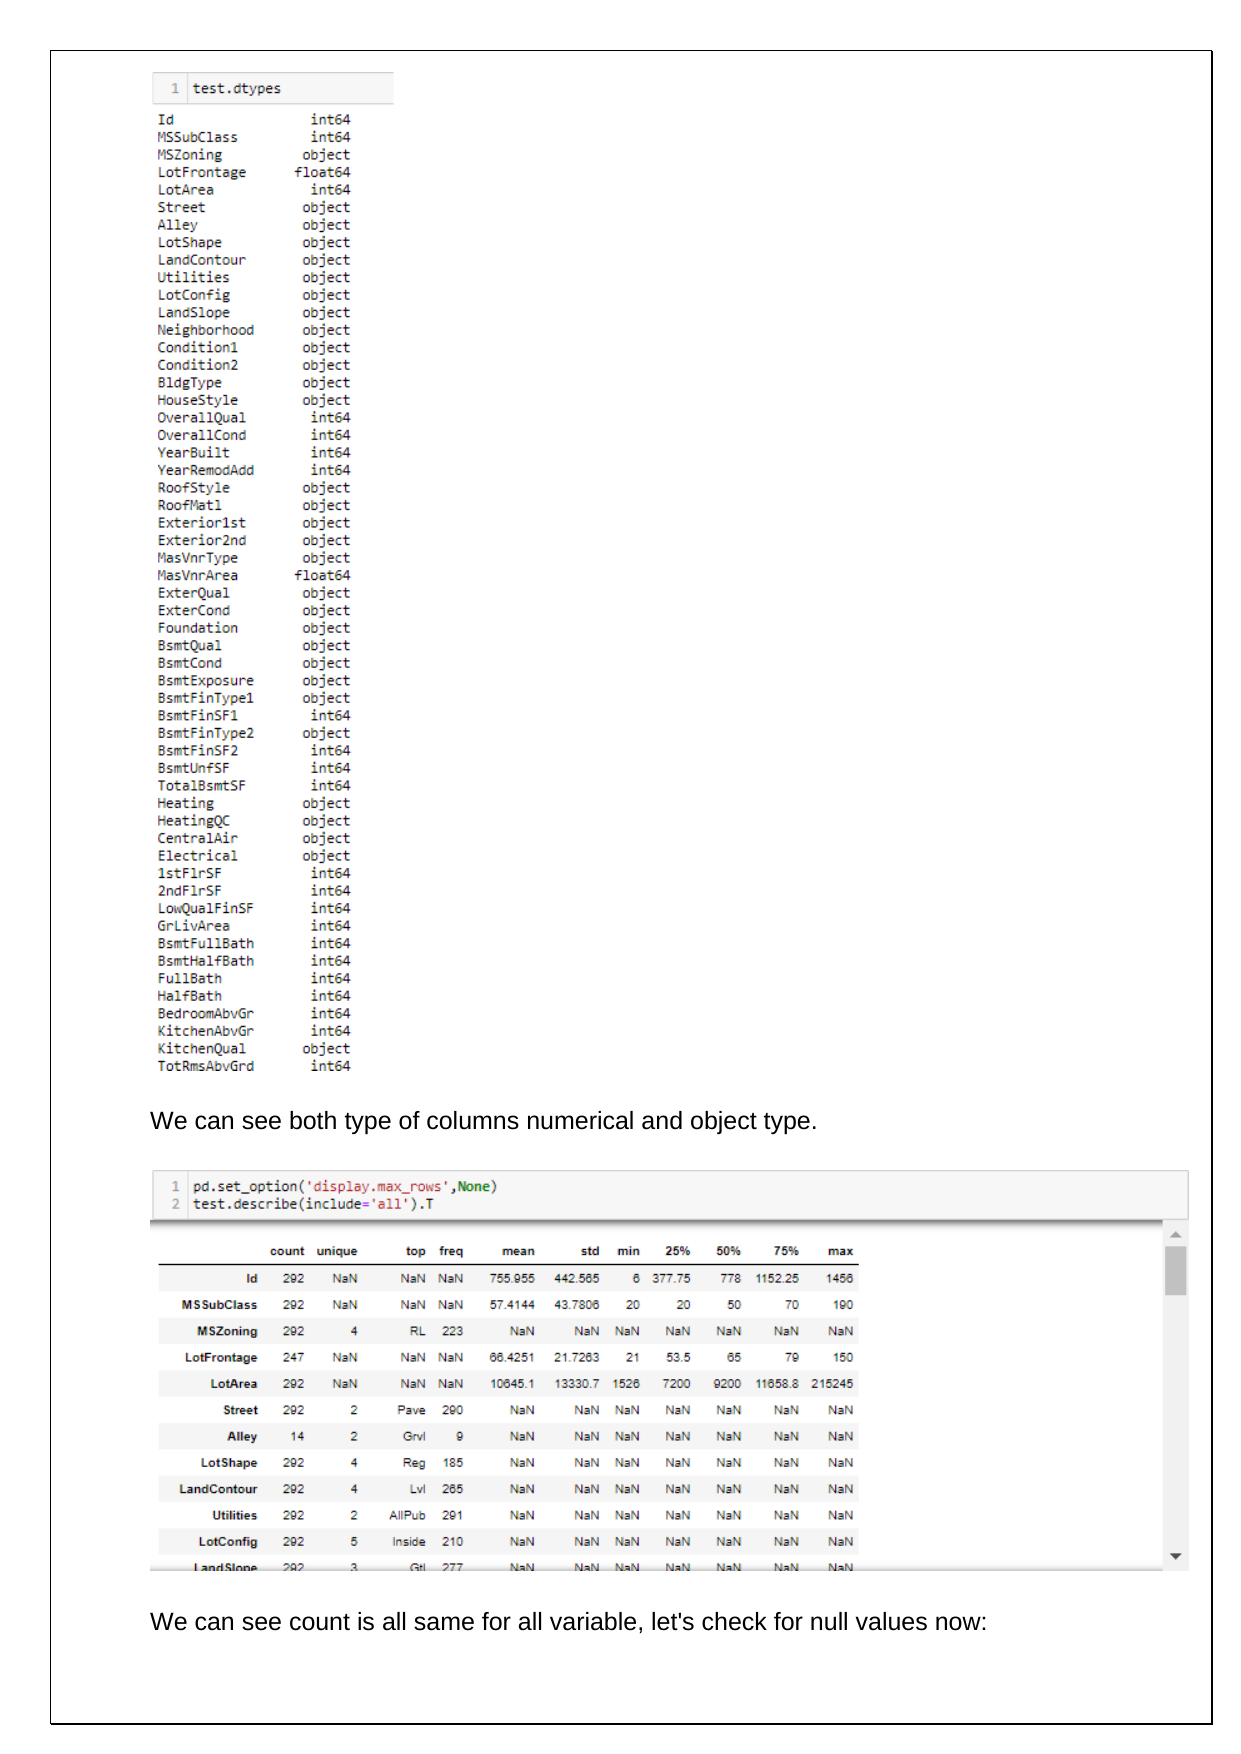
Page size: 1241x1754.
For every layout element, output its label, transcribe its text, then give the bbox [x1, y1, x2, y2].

text We can see both type of columns numerical and object type. [150, 1106, 1211, 1135]
picture [152, 72, 394, 1071]
picture [150, 1170, 1189, 1571]
text We can see count is all same for all variable, let's check for null values now: [150, 1607, 1211, 1635]
